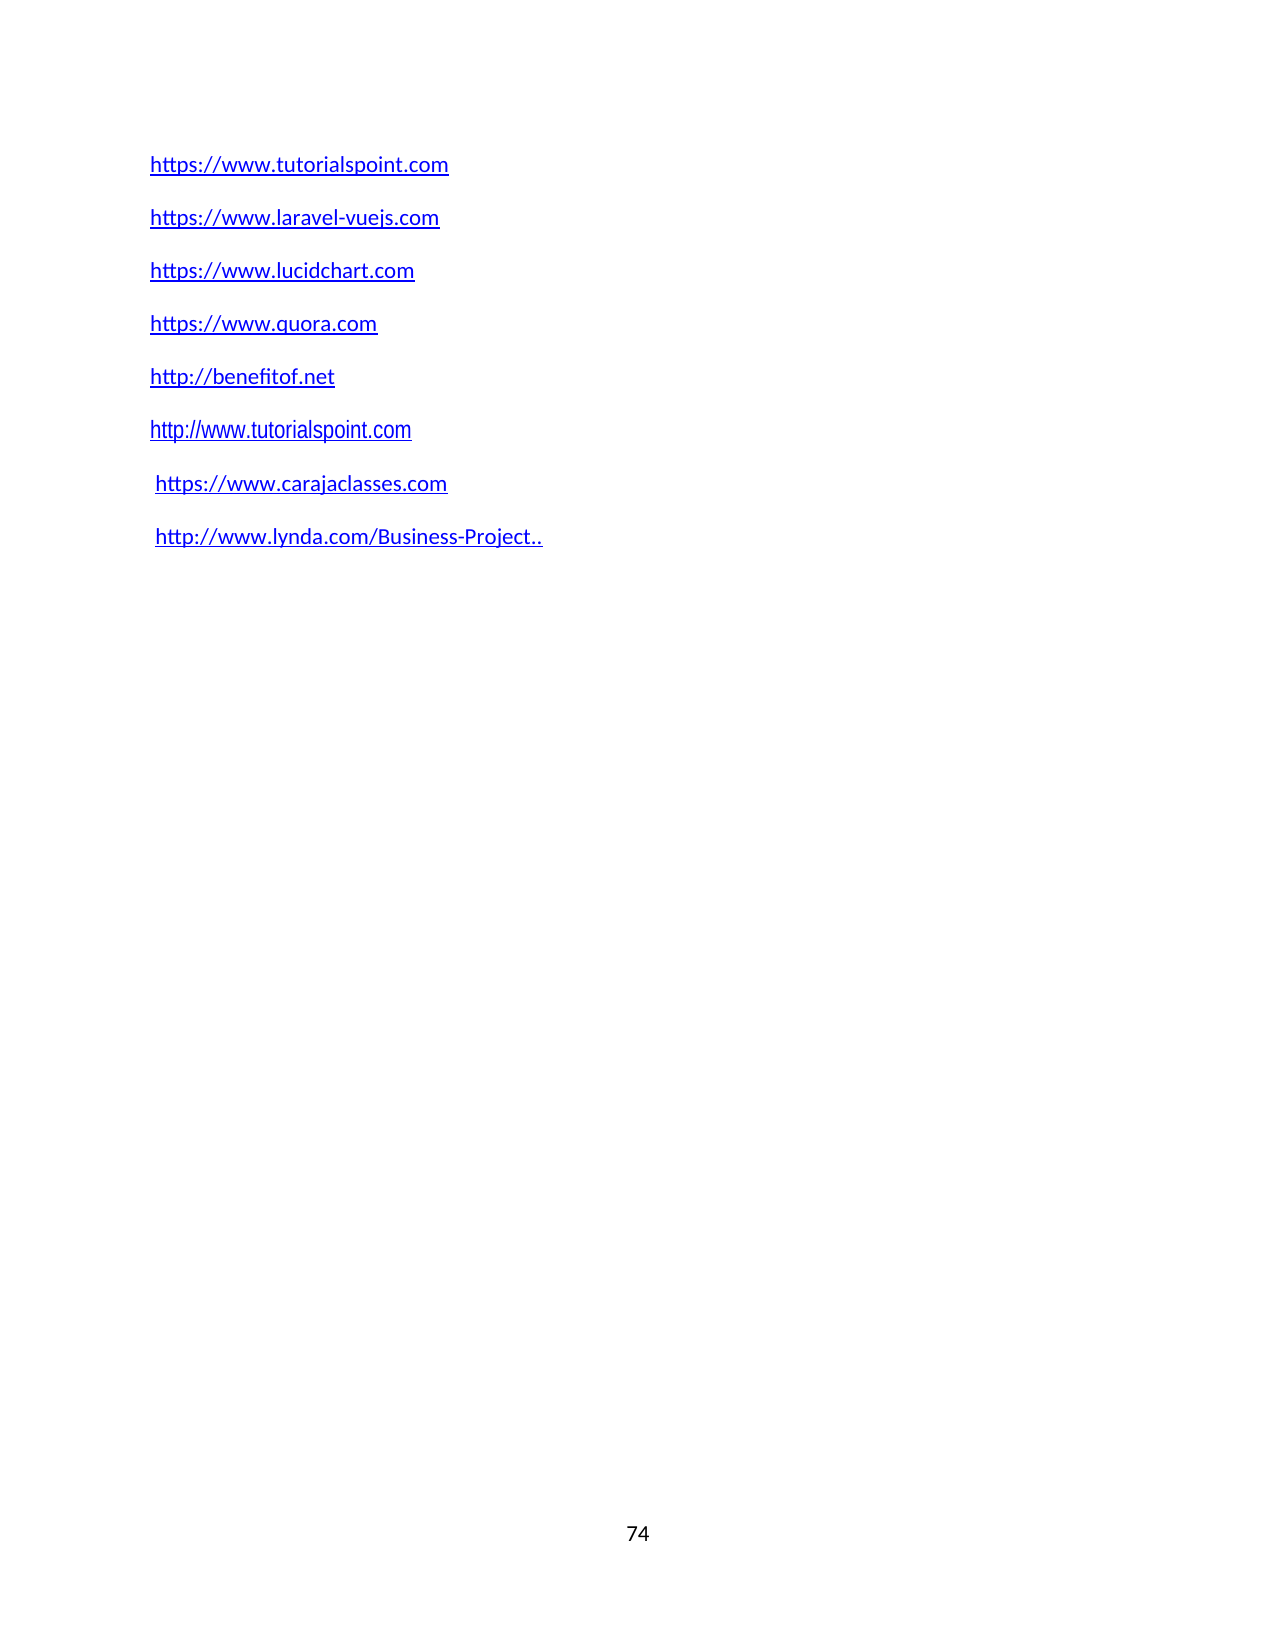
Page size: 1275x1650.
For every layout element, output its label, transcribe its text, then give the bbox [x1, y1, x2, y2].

text https://www.tutorialspoint.com [150, 150, 1125, 178]
text http://benefitof.net [150, 362, 1125, 390]
text https://www.lucidchart.com [150, 256, 1125, 284]
text https://www.laravel-vuejs.com [150, 203, 1125, 231]
text http://www.lynda.com/Business-Project.. [150, 522, 1125, 550]
text http://www.tutorialspoint.com [150, 415, 1125, 444]
text https://www.quora.com [150, 309, 1125, 337]
text https://www.carajaclasses.com [150, 469, 1125, 497]
